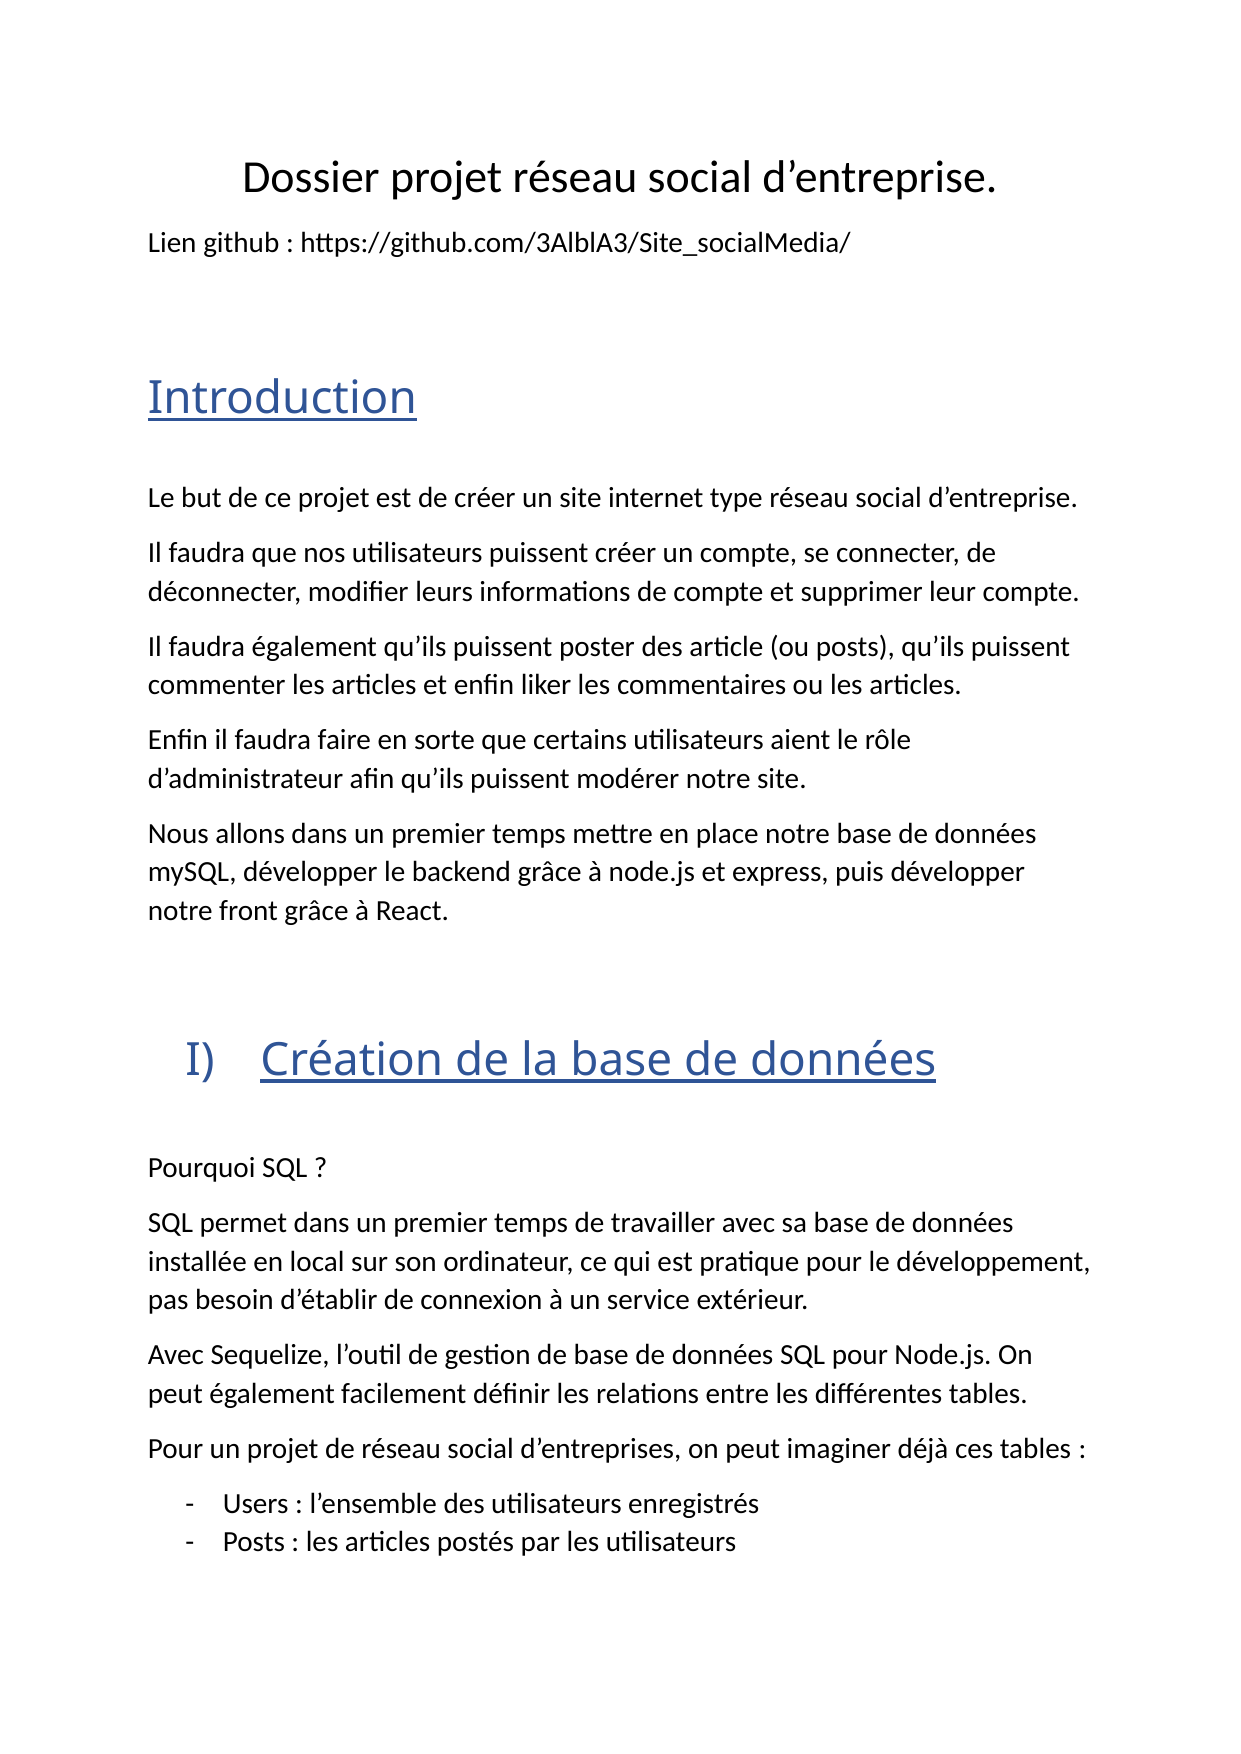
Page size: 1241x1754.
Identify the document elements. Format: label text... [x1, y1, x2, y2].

text Il faudra que nos utilisateurs puissent créer un compte, se connecter, de déconnecter, modifier leurs informations de compte et supprimer leur compte. [148, 534, 1093, 608]
text Le but de ce projet est de créer un site internet type réseau social d’entreprise. [148, 479, 1093, 515]
text SQL permet dans un premier temps de travailler avec sa base de données installée en local sur son ordinateur, ce qui est pratique pour le développement, pas besoin d’établir de connexion à un service extérieur. [148, 1204, 1093, 1317]
text Dossier projet réseau social d’entreprise. [148, 148, 1093, 203]
subtitle Introduction [148, 365, 1093, 427]
text Avec Sequelize, l’outil de gestion de base de données SQL pour Node.js. On peut également facilement définir les relations entre les différentes tables. [148, 1336, 1093, 1410]
text Pour un projet de réseau social d’entreprises, on peut imaginer déjà ces tables : [148, 1430, 1093, 1465]
subtitle Création de la base de données [185, 1027, 1093, 1089]
text Enfin il faudra faire en sorte que certains utilisateurs aient le rôle d’administrateur afin qu’ils puissent modérer notre site. [148, 721, 1093, 795]
text Pourquoi SQL ? [148, 1149, 1093, 1185]
list Posts : les articles postés par les utilisateurs [185, 1523, 1093, 1559]
text Il faudra également qu’ils puissent poster des article (ou posts), qu’ils puissent commenter les articles et enfin liker les commentaires ou les articles. [148, 628, 1093, 702]
list Users : l’ensemble des utilisateurs enregistrés [185, 1485, 1093, 1521]
text Lien github : https://github.com/3AlblA3/Site_socialMedia/ [148, 224, 1093, 260]
text Nous allons dans un premier temps mettre en place notre base de données mySQL, développer le backend grâce à node.js et express, puis développer notre front grâce à React. [148, 815, 1093, 927]
